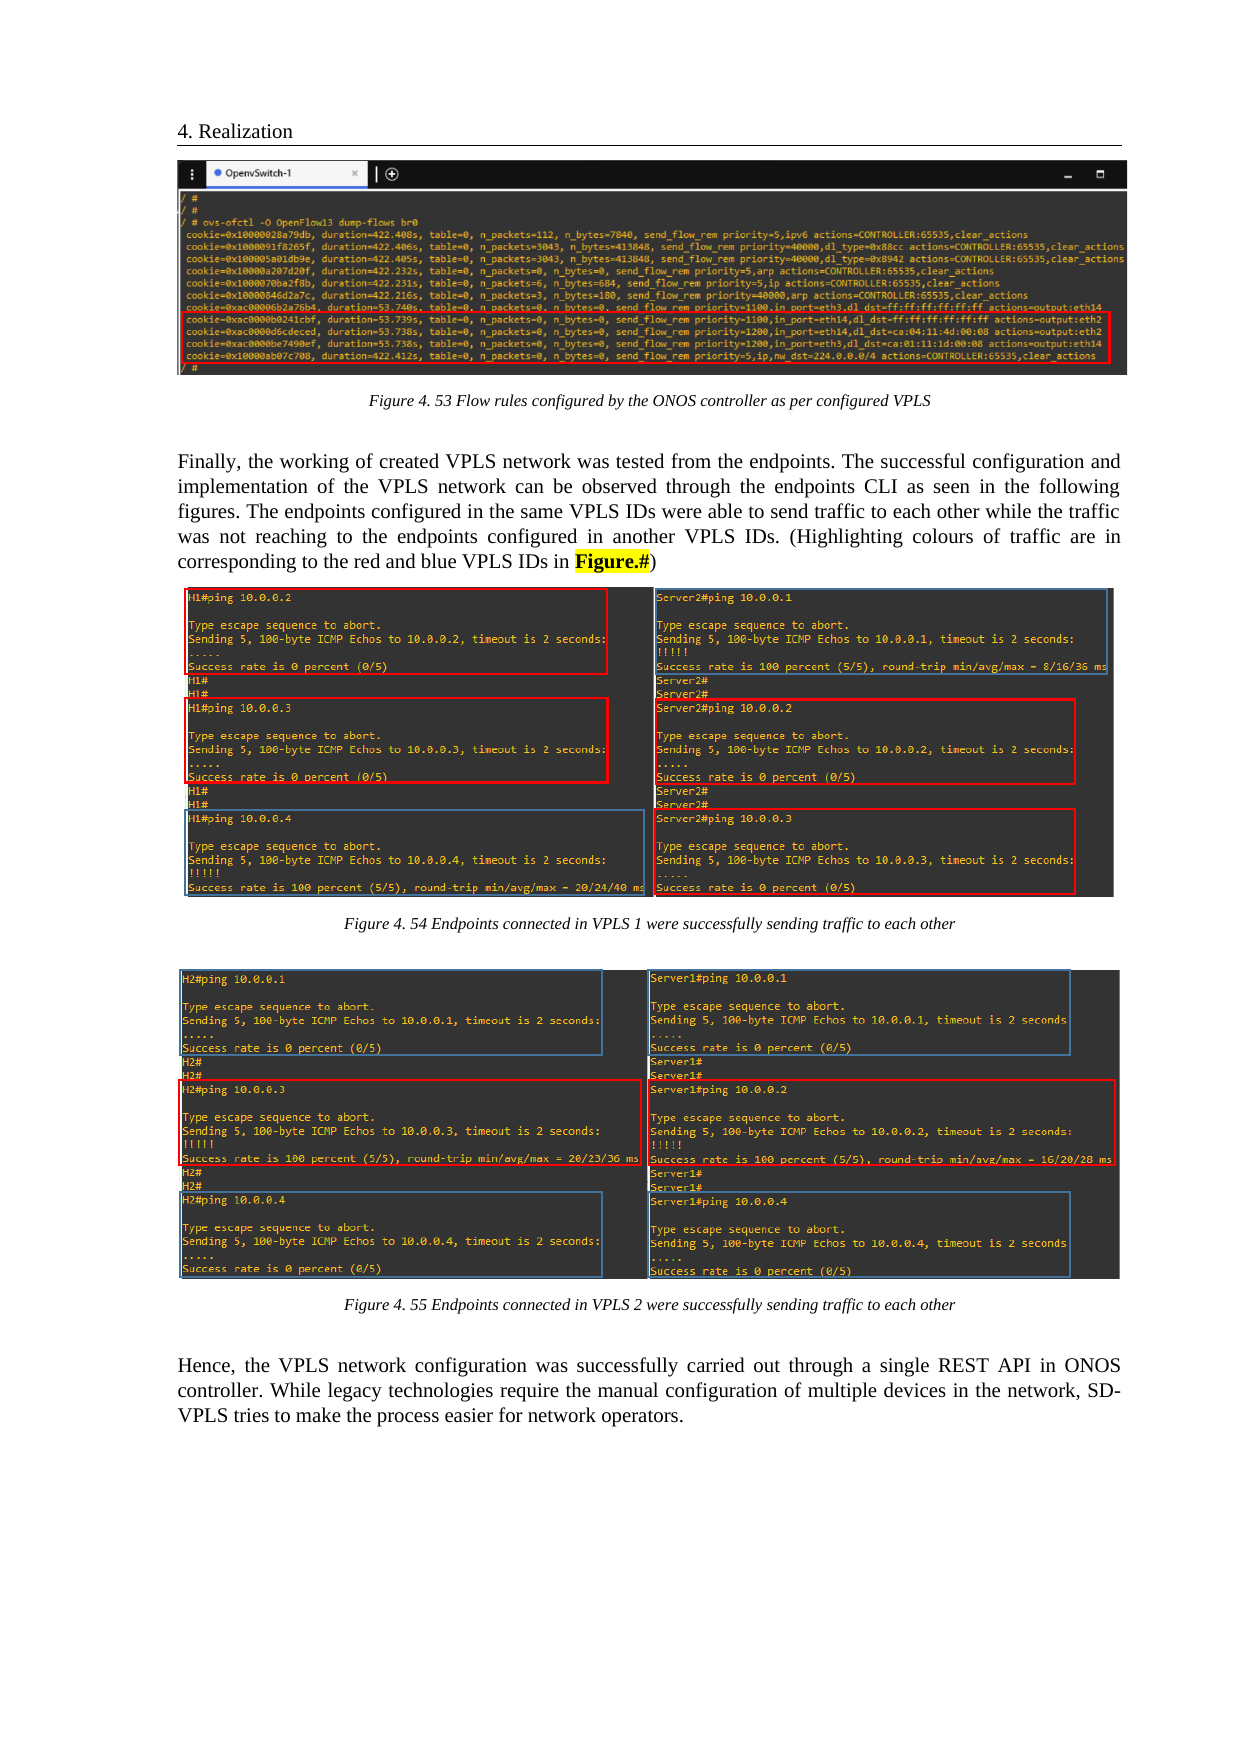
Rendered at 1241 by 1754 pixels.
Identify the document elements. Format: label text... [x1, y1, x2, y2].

picture [185, 587, 1114, 897]
text Hence, the VPLS network configuration was successfully carried out through a single REST API in ONOS controller. While legacy technologies require the manual configuration of multiple devices in the network, SD-VPLS tries to make the process easier for network operators. [177, 1352, 1122, 1427]
picture [181, 971, 601, 1054]
picture [186, 699, 606, 781]
picture [186, 811, 643, 894]
text Figure 4. 54 Endpoints connected in VPLS 1 were successfully sending traffic to each other [177, 914, 1122, 933]
picture [657, 590, 1106, 673]
picture [177, 160, 1128, 375]
picture [180, 1081, 640, 1164]
picture [649, 971, 1069, 1054]
text Figure 4. 53 Flow rules configured by the ONOS controller as per configured VPLS [177, 391, 1122, 410]
picture [181, 1193, 601, 1276]
text Finally, the working of created VPLS network was tested from the endpoints. The successful configuration and implementation of the VPLS network can be observed through the endpoints CLI as seen in the following figures. The endpoints configured in the same VPLS IDs were able to send traffic to each other while the traffic was not reaching to the endpoints configured in another VPLS IDs. (Highlighting colours of traffic are in corresponding to the red and blue VPLS IDs in Figure.#) [177, 448, 1122, 573]
picture [186, 590, 606, 673]
picture [179, 970, 1120, 1279]
text Figure 4. 55 Endpoints connected in VPLS 2 were successfully sending traffic to each other [177, 1295, 1122, 1314]
